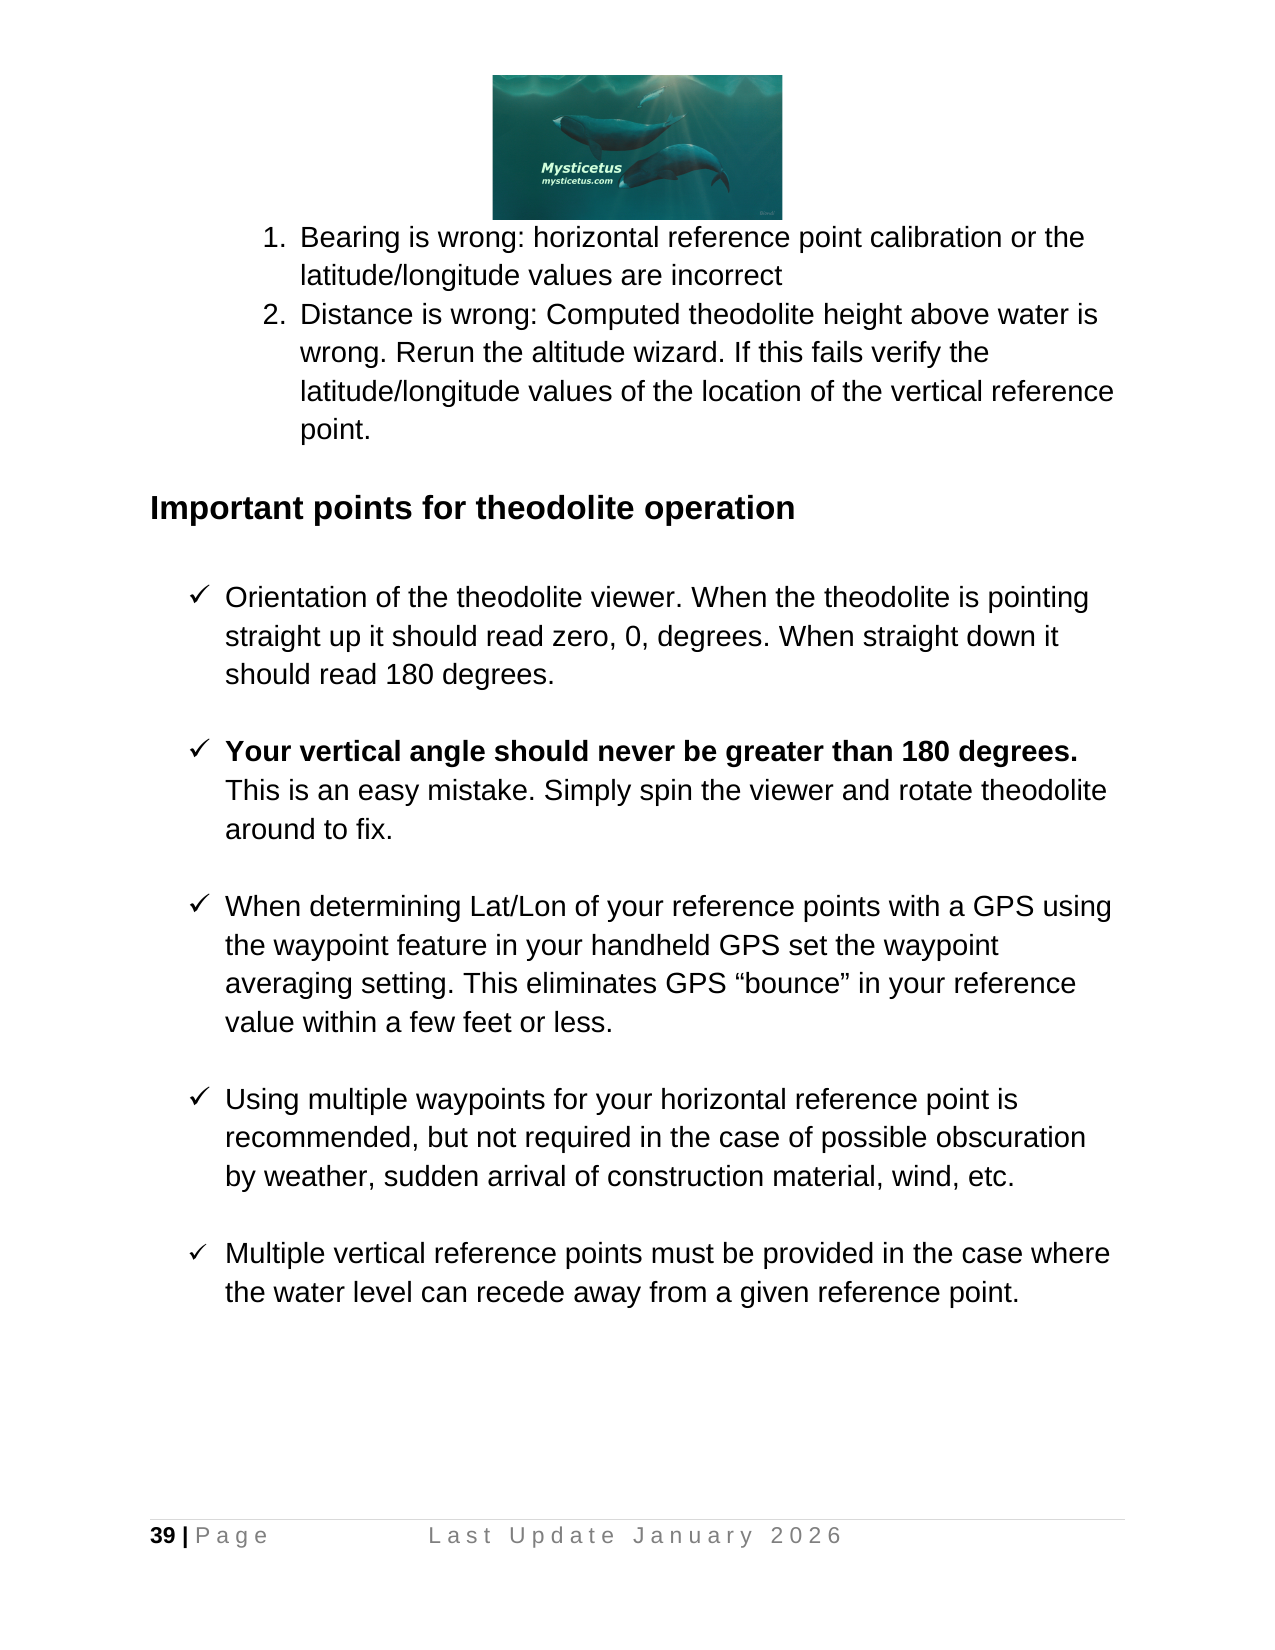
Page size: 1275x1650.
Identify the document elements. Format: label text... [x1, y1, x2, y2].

list Orientation of the theodolite viewer. When the theodolite is pointing straight up it should read zero, 0, degrees. When straight down it should read 180 degrees. [187, 580, 1125, 691]
list Using multiple waypoints for your horizontal reference point is recommended, but not required in the case of possible obscuration by weather, sudden arrival of construction material, wind, etc. [187, 1082, 1125, 1192]
picture [492, 75, 783, 220]
list Bearing is wrong: horizontal reference point calibration or the latitude/longitude values are incorrect [262, 219, 1125, 292]
list Distance is wrong: Computed theodolite height above water is wrong. Rerun the altitude wizard. If this fails verify the latitude/longitude values of the location of the vertical reference point. [262, 297, 1125, 446]
list When determining Lat/Lon of your reference points with a GPS using the waypoint feature in your handheld GPS set the waypoint averaging setting. This eliminates GPS “bounce” in your reference value within a few feet or less. [187, 889, 1125, 1038]
subtitle Important points for theodolite operation [150, 488, 1125, 527]
list Your vertical angle should never be greater than 180 degrees. This is an easy mistake. Simply spin the viewer and rotate theodolite around to fix. [187, 734, 1125, 845]
list Multiple vertical reference points must be provided in the case where the water level can recede away from a given reference point. [187, 1236, 1125, 1308]
